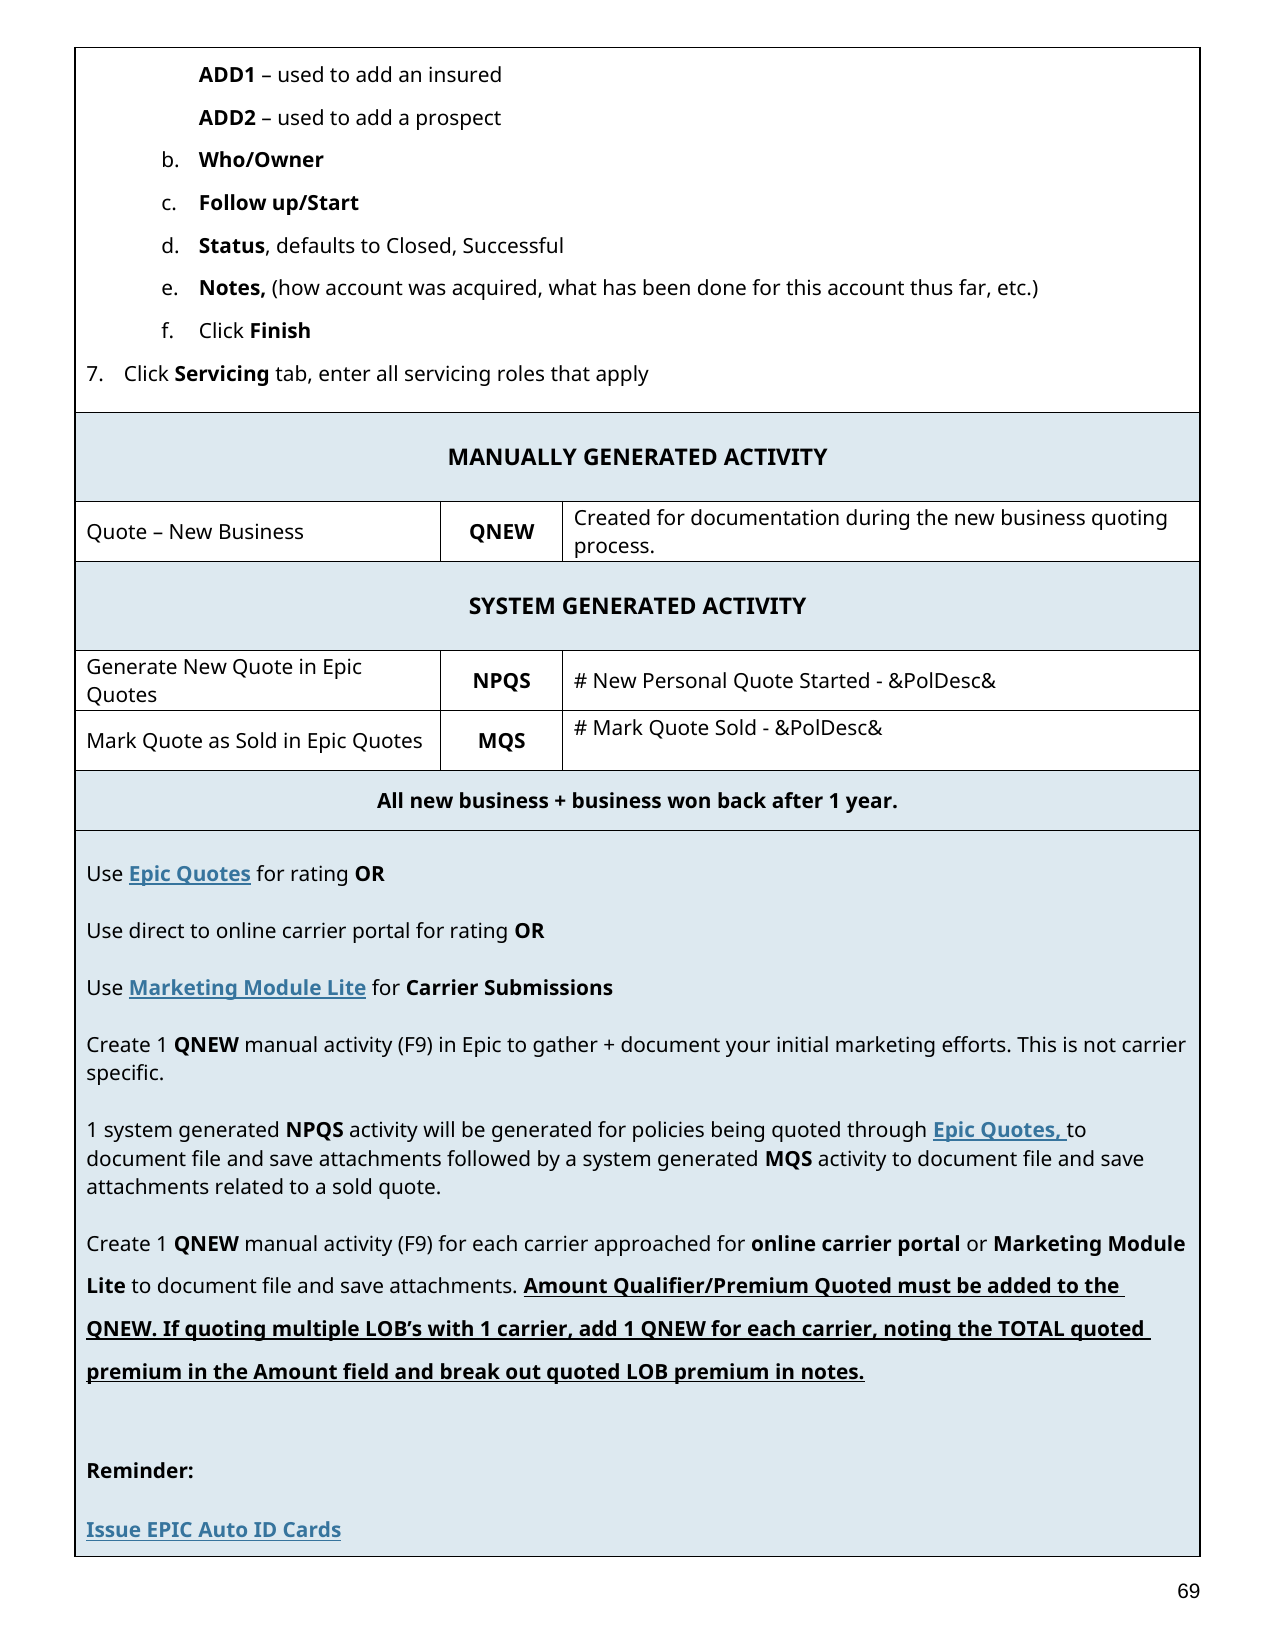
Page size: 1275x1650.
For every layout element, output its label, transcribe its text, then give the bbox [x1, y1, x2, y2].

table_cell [76, 831, 1199, 1556]
table_cell All new business + business won back after 1 year. [76, 771, 1199, 830]
table_cell Generate New Quote in Epic Quotes [76, 651, 440, 710]
table_cell # New Personal Quote Started - &PolDesc& [563, 651, 1199, 710]
table_cell QNEW [441, 502, 562, 561]
table_cell MANUALLY GENERATED ACTIVITY [76, 413, 1199, 501]
table_cell MQS [441, 711, 562, 770]
table_cell Mark Quote as Sold in Epic Quotes [76, 711, 440, 770]
table_cell SYSTEM GENERATED ACTIVITY [76, 562, 1199, 650]
table_cell # Mark Quote Sold - &PolDesc& [563, 711, 1199, 770]
table_cell Created for documentation during the new business quoting process. [563, 502, 1199, 561]
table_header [76, 48, 1199, 412]
table_cell Quote – New Business [76, 502, 440, 561]
table_cell NPQS [441, 651, 562, 710]
